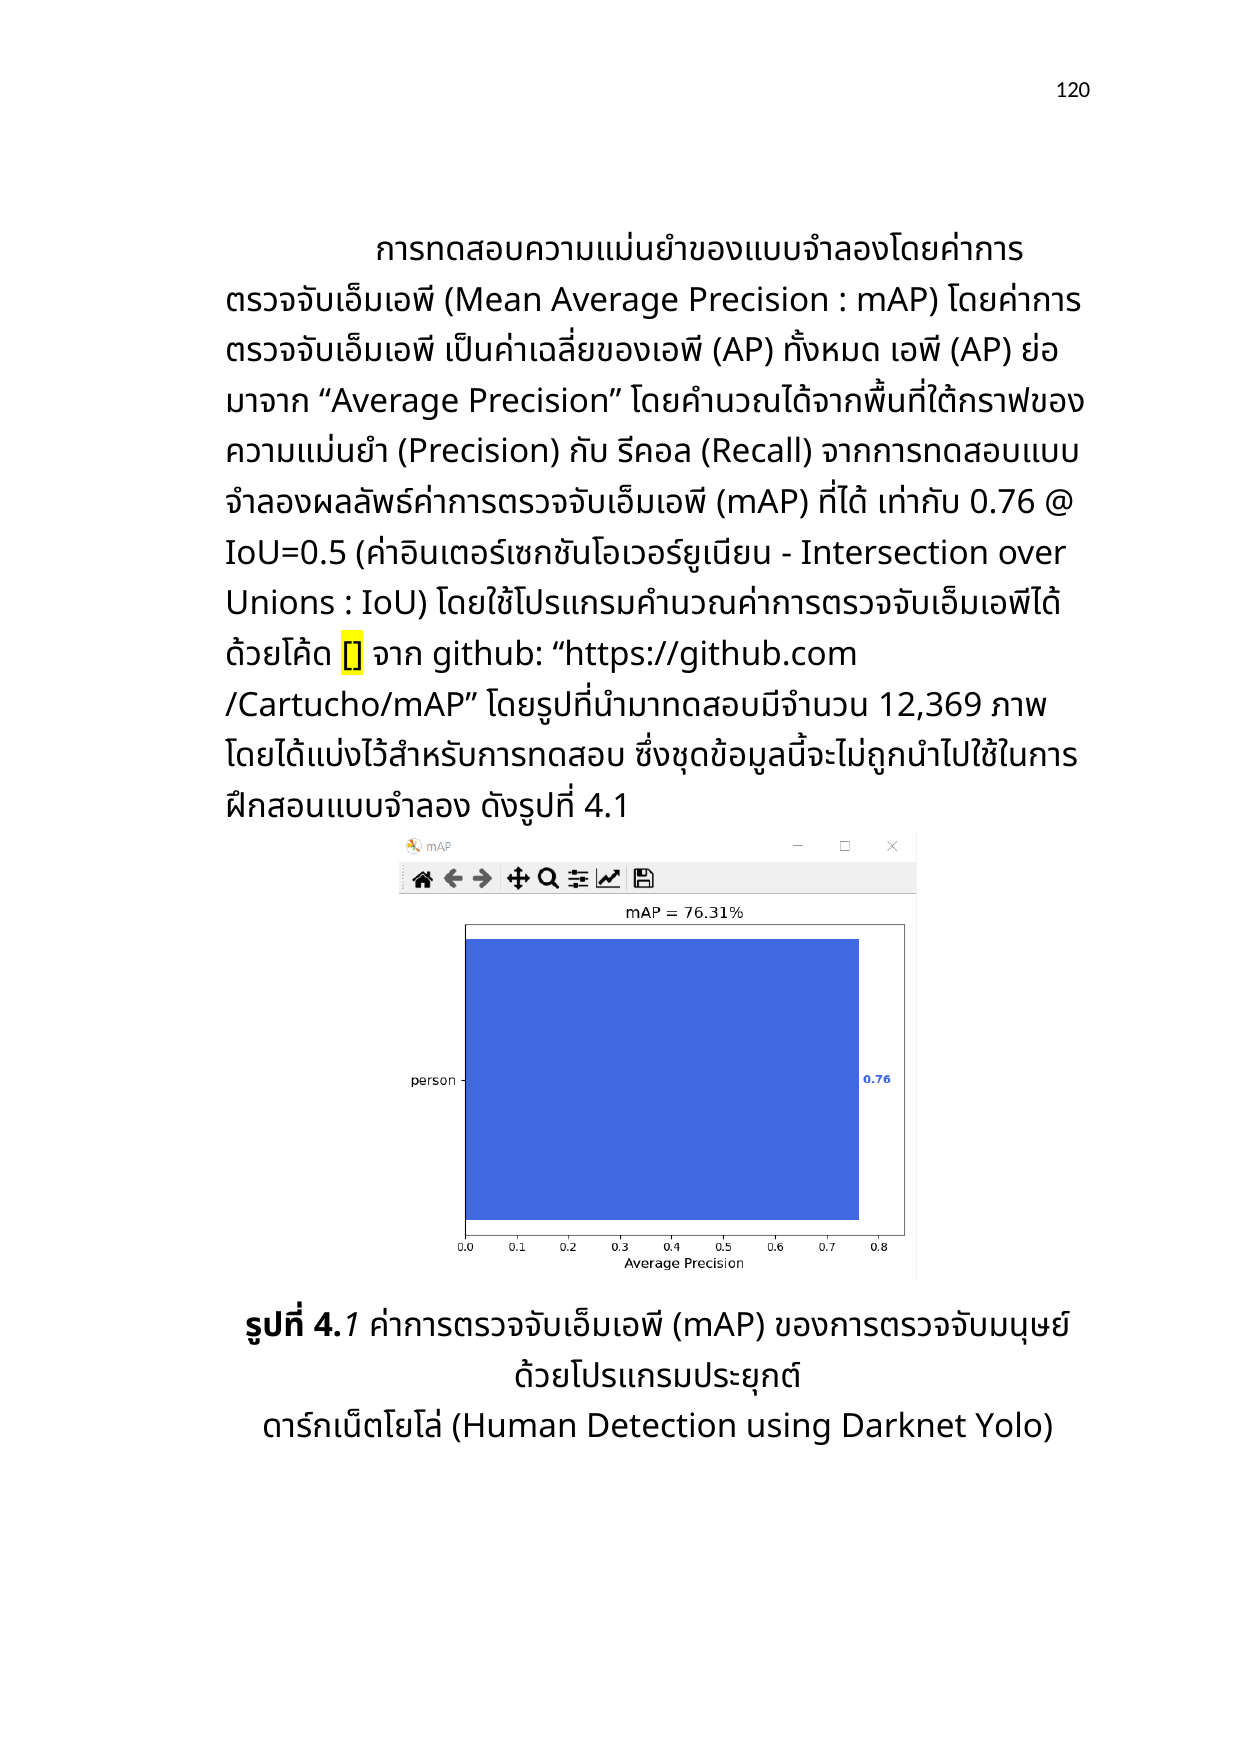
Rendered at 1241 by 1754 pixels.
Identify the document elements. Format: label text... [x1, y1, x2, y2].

text ดาร์กเน็ตโยโล่ (Human Detection using Darknet Yolo) [225, 1402, 1090, 1453]
picture [399, 832, 917, 1282]
text การทดสอบความแม่นยำของแบบจำลองโดยค่าการตรวจจับเอ็มเอพี (Mean Average Precision : mAP) โดยค่าการตรวจจับเอ็มเอพี เป็นค่าเฉลี่ยของเอพี (AP) ทั้งหมด เอพี (AP) ย่อมาจาก “Average Precision” โดยคำนวณได้จากพื้นที่ใต้กราฟของ ความแม่นยำ (Precision) กับ รีคอล (Recall) จากการทดสอบแบบจำลองผลลัพธ์ค่าการตรวจจับเอ็มเอพี (mAP) ที่ได้ เท่ากับ 0.76 @ IoU=0.5 (ค่าอินเตอร์เซกชันโอเวอร์ยูเนียน - Intersection over Unions : IoU) โดยใช้โปรแกรมคำนวณค่าการตรวจจับเอ็มเอพีได้ด้วยโค้ด [] จาก github: “https://github.com /Cartucho/mAP” โดยรูปที่นำมาทดสอบมีจำนวน 12,369 ภาพ โดยได้แบ่งไว้สำหรับการทดสอบ ซึ่งชุดข้อมูลนี้จะไม่ถูกนำไปใช้ในการฝึกสอนแบบจำลอง ดังรูปที่ 4.1 [225, 225, 1090, 832]
text รูปที่ 4.1 ค่าการตรวจจับเอ็มเอพี (mAP) ของการตรวจจับมนุษย์ด้วยโปรแกรมประยุกต์ [225, 1301, 1090, 1402]
